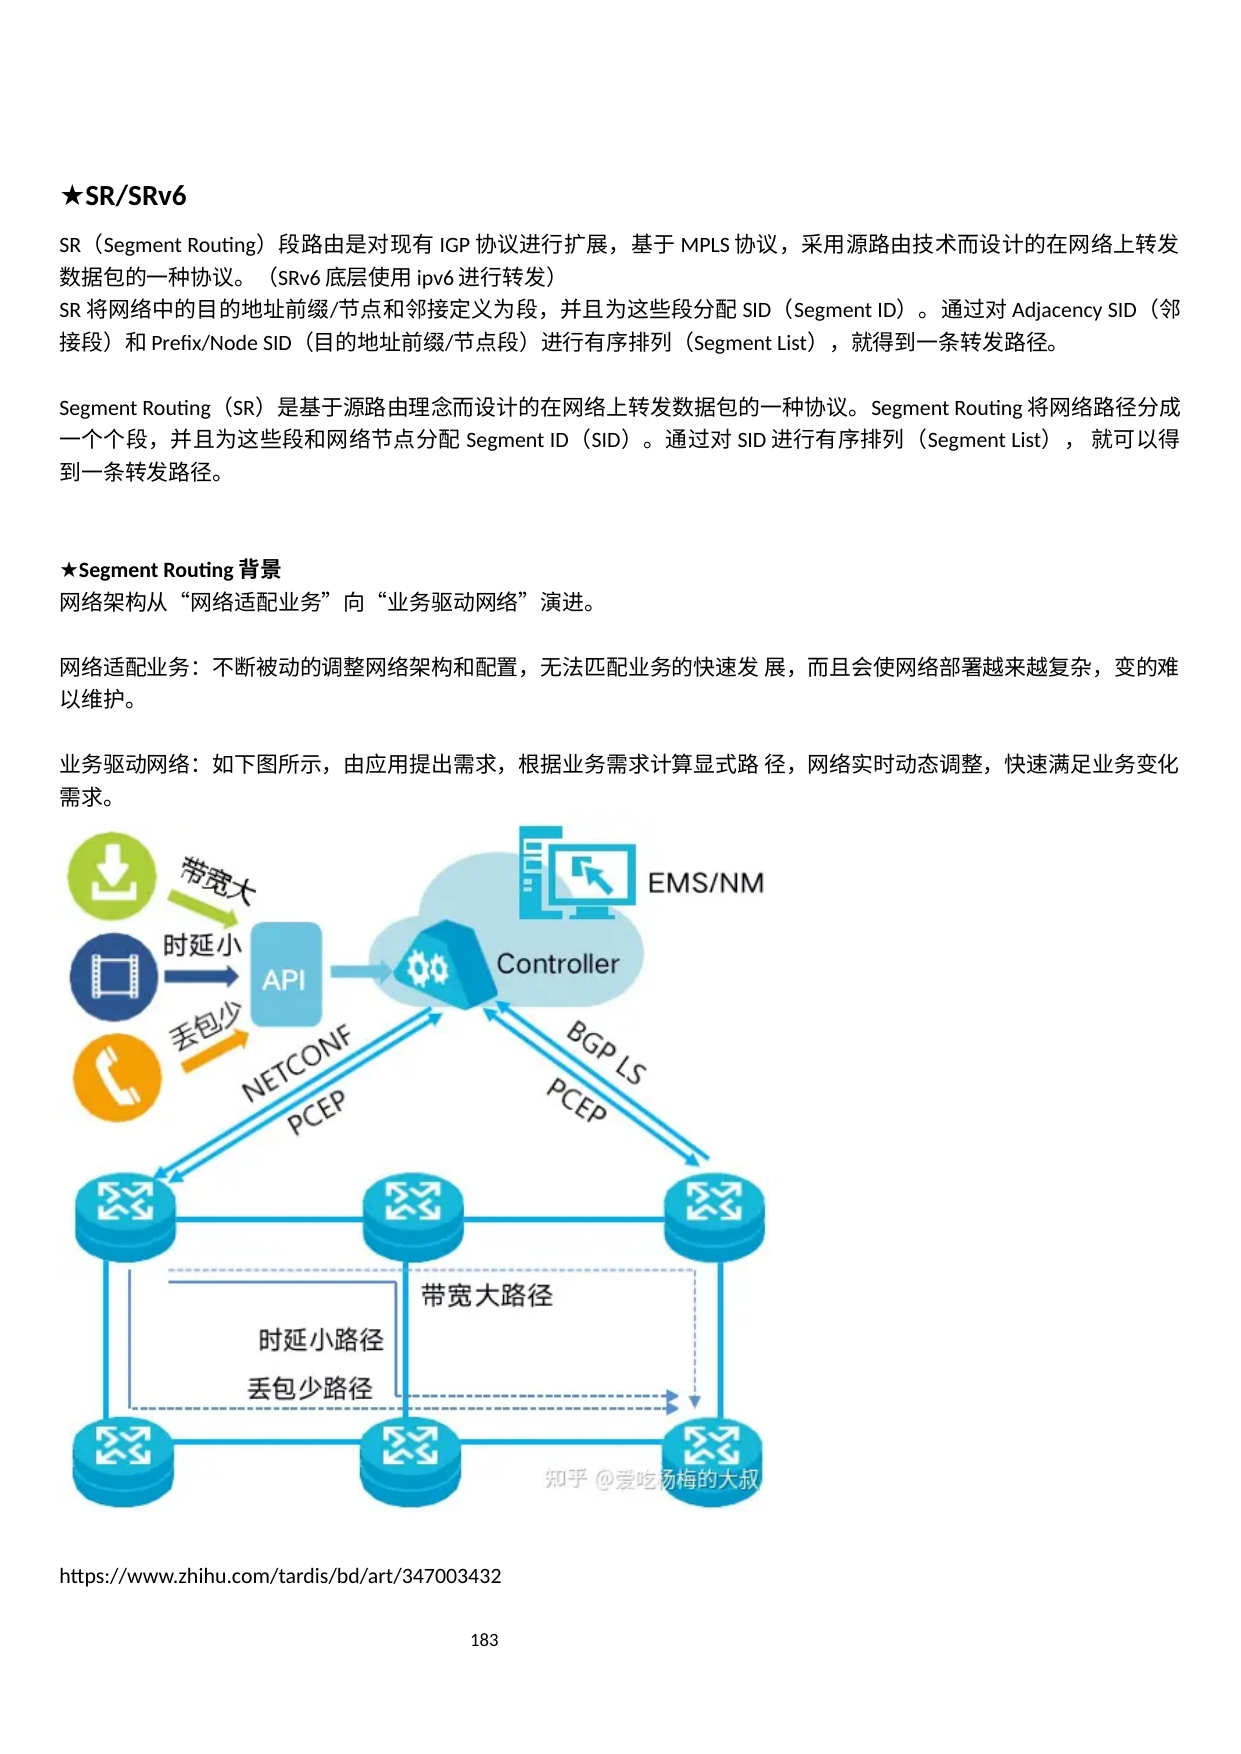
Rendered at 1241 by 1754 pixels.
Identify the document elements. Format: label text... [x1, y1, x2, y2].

text SR将网络中的目的地址前缀/节点和邻接定义为段，并且为这些段分配SID（Segment ID）。通过对Adjacency SID（邻接段）和Prefix/Node SID（目的地址前缀/节点段）进行有序排列（Segment List），就得到一条转发路径。 [59, 292, 1181, 357]
text 网络架构从“网络适配业务”向“业务驱动网络”演进。 [59, 584, 1181, 617]
text 业务驱动网络：如下图所示，由应用提出需求，根据业务需求计算显式路 径，网络实时动态调整，快速满足业务变化需求。 [59, 747, 1181, 812]
text https://www.zhihu.com/tardis/bd/art/347003432 [59, 1559, 1181, 1592]
text Segment Routing（SR）是基于源路由理念而设计的在网络上转发数据包的一种协议。Segment Routing将网络路径分成一个个段，并且为这些段和网络节点分配Segment ID（SID）。通过对SID进行有序排列（Segment List）， 就可以得到一条转发路径。 [59, 389, 1181, 487]
text ★Segment Routing背景 [59, 552, 1181, 584]
text 网络适配业务：不断被动的调整网络架构和配置，无法匹配业务的快速发 展，而且会使网络部署越来越复杂，变的难以维护。 [59, 649, 1181, 714]
text SR（Segment Routing）段路由是对现有IGP协议进行扩展，基于MPLS协议，采用源路由技术而设计的在网络上转发数据包的一种协议。（SRv6底层使用ipv6进行转发） [59, 227, 1181, 292]
text ★SR/SRv6 [59, 162, 1181, 227]
picture [59, 812, 779, 1513]
